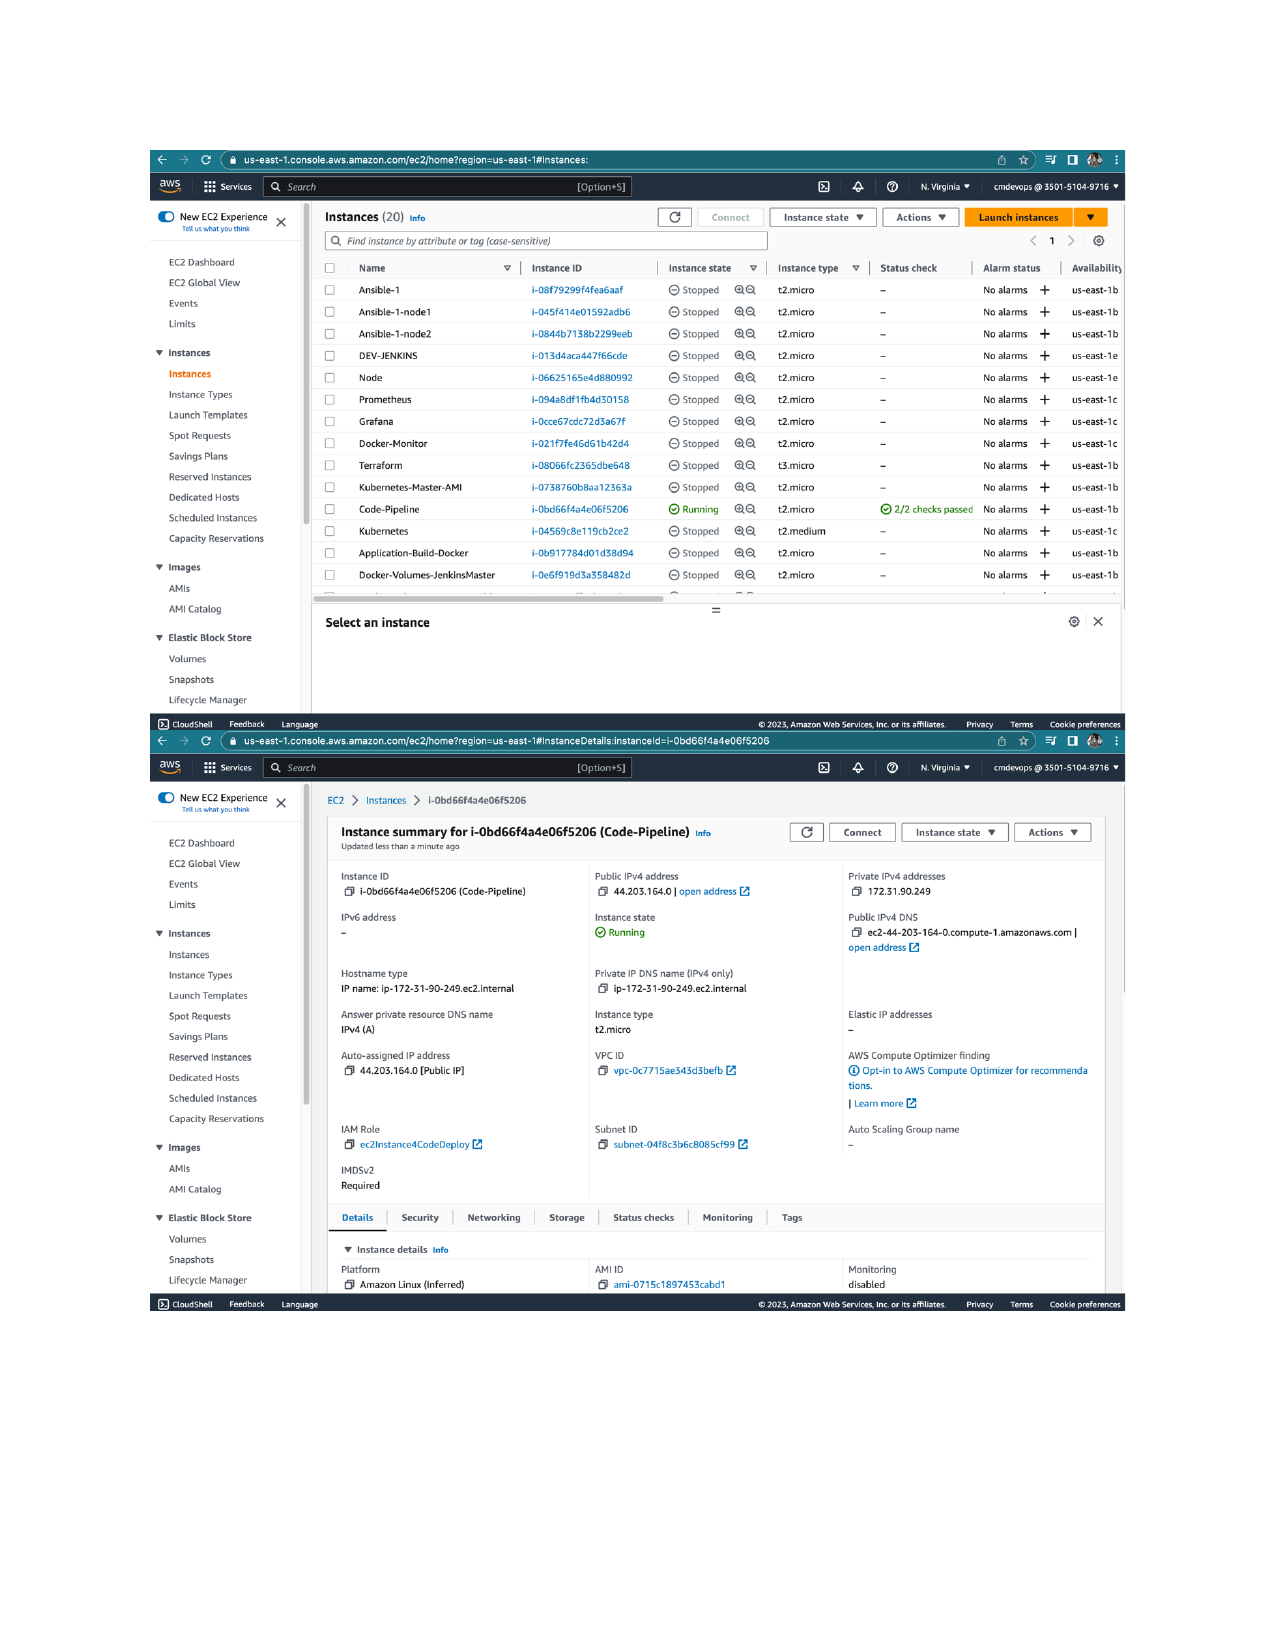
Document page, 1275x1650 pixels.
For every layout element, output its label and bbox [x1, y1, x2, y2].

picture [150, 150, 1125, 1311]
